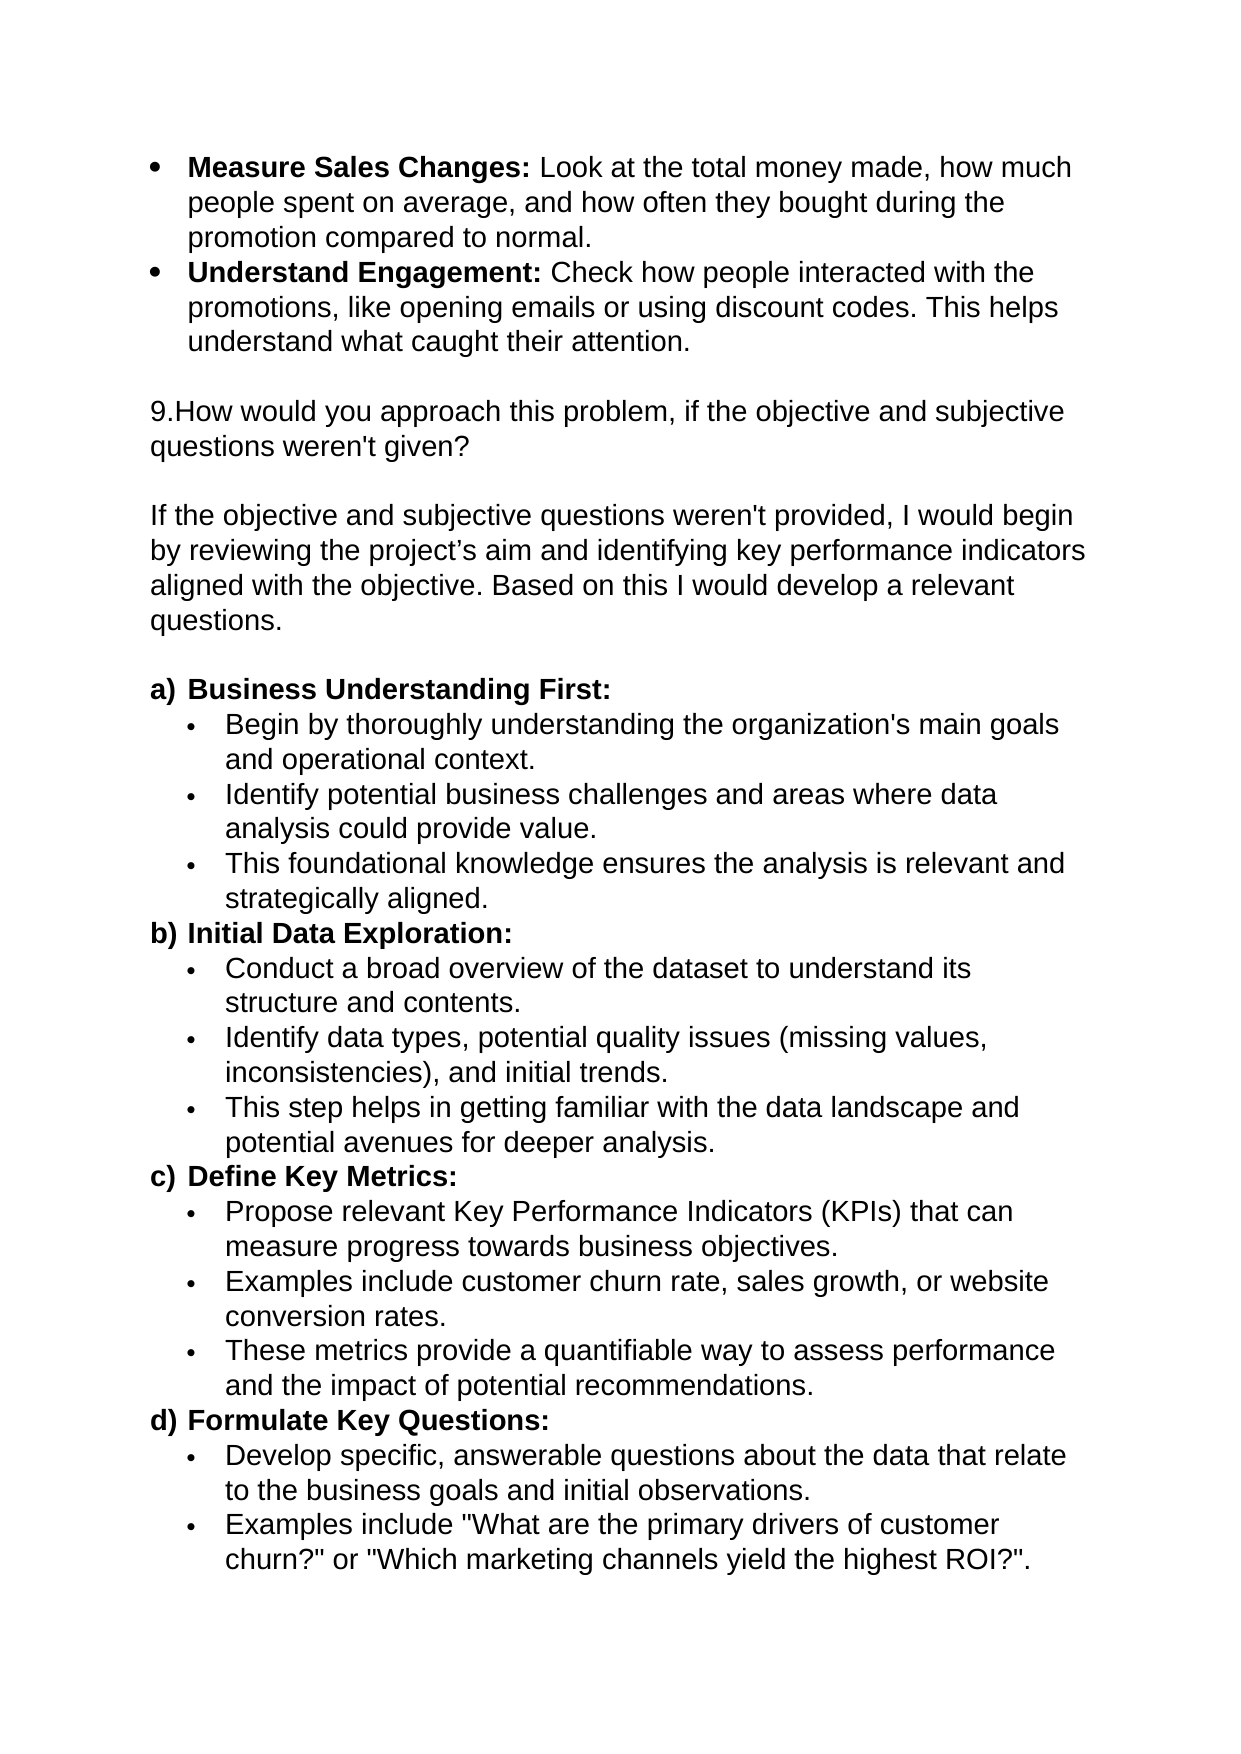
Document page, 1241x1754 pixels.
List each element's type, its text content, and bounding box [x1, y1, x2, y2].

list Formulate Key Questions: [150, 1403, 1090, 1436]
list Initial Data Exploration: [150, 916, 1090, 949]
list Measure Sales Changes: Look at the total money made, how much people spent on average, and how often they bought during the promotion compared to normal. [150, 150, 1090, 253]
list Develop specific, answerable questions about the data that relate to the business goals and initial observations. [187, 1438, 1090, 1506]
text If the objective and subjective questions weren't provided, I would begin by reviewing the project’s aim and identifying key performance indicators aligned with the objective. Based on this I would develop a relevant questions. [150, 498, 1090, 636]
list Identify data types, potential quality issues (missing values, inconsistencies), and initial trends. [187, 1020, 1090, 1088]
list Define Key Metrics: [150, 1159, 1090, 1193]
list Business Understanding First: [150, 672, 1090, 706]
list These metrics provide a quantifiable way to assess performance and the impact of potential recommendations. [187, 1333, 1090, 1402]
list Begin by thoroughly understanding the organization's main goals and operational context. [187, 707, 1090, 775]
list Conduct a broad overview of the dataset to understand its structure and contents. [187, 951, 1090, 1019]
list Understand Engagement: Check how people interacted with the promotions, like opening emails or using discount codes. This helps understand what caught their attention. [150, 254, 1090, 358]
list This foundational knowledge ensures the analysis is relevant and strategically aligned. [187, 846, 1090, 914]
list This step helps in getting familiar with the data landscape and potential avenues for deeper analysis. [187, 1090, 1090, 1158]
list Examples include customer churn rate, sales growth, or website conversion rates. [187, 1264, 1090, 1332]
text 9.How would you approach this problem, if the objective and subjective questions weren't given? [150, 394, 1090, 462]
list Identify potential business challenges and areas where data analysis could provide value. [187, 777, 1090, 845]
list Propose relevant Key Performance Indicators (KPIs) that can measure progress towards business objectives. [187, 1194, 1090, 1262]
list Examples include "What are the primary drivers of customer churn?" or "Which marketing channels yield the highest ROI?". [187, 1507, 1090, 1576]
